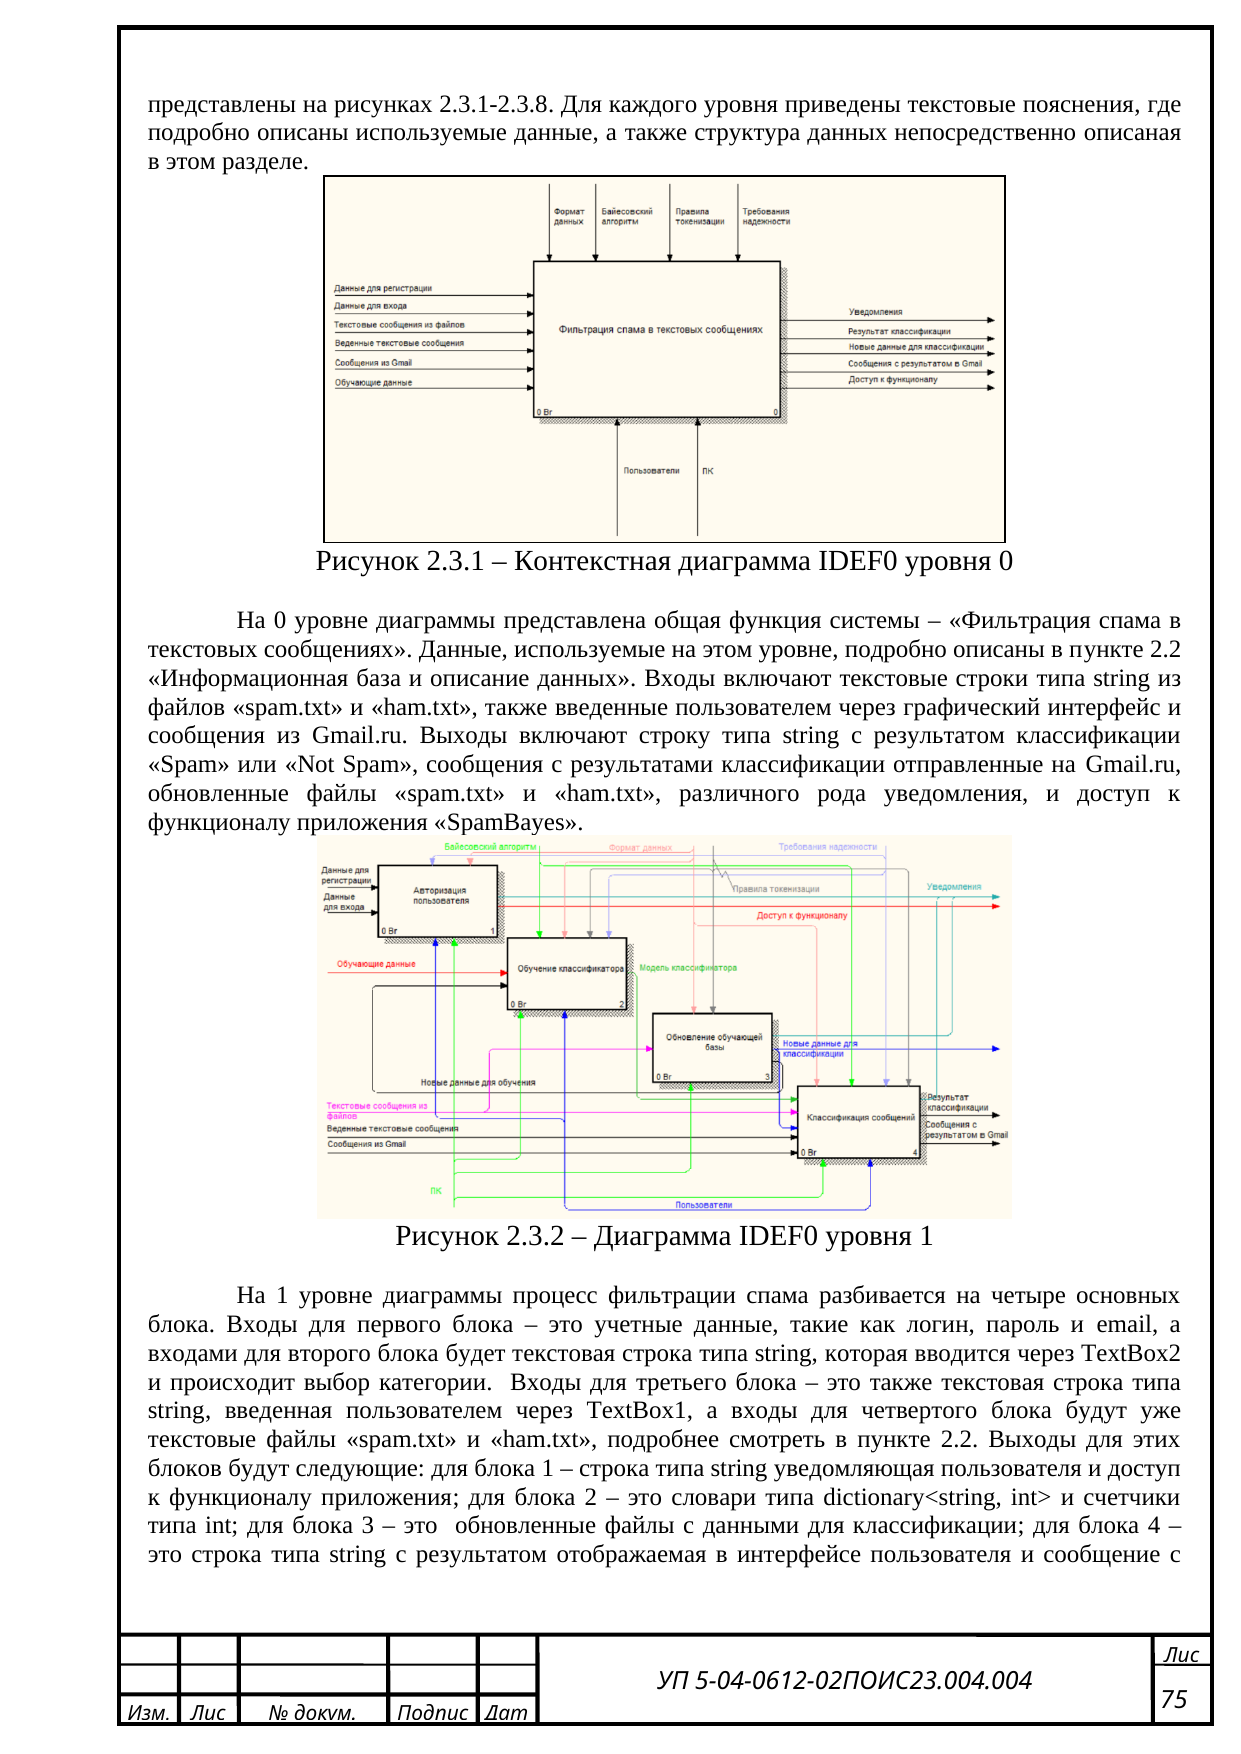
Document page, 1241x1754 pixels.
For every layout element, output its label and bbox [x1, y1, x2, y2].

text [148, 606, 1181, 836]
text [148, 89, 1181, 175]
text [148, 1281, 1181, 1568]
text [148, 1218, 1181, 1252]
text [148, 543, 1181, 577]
picture [325, 177, 1004, 542]
picture [317, 835, 1012, 1219]
